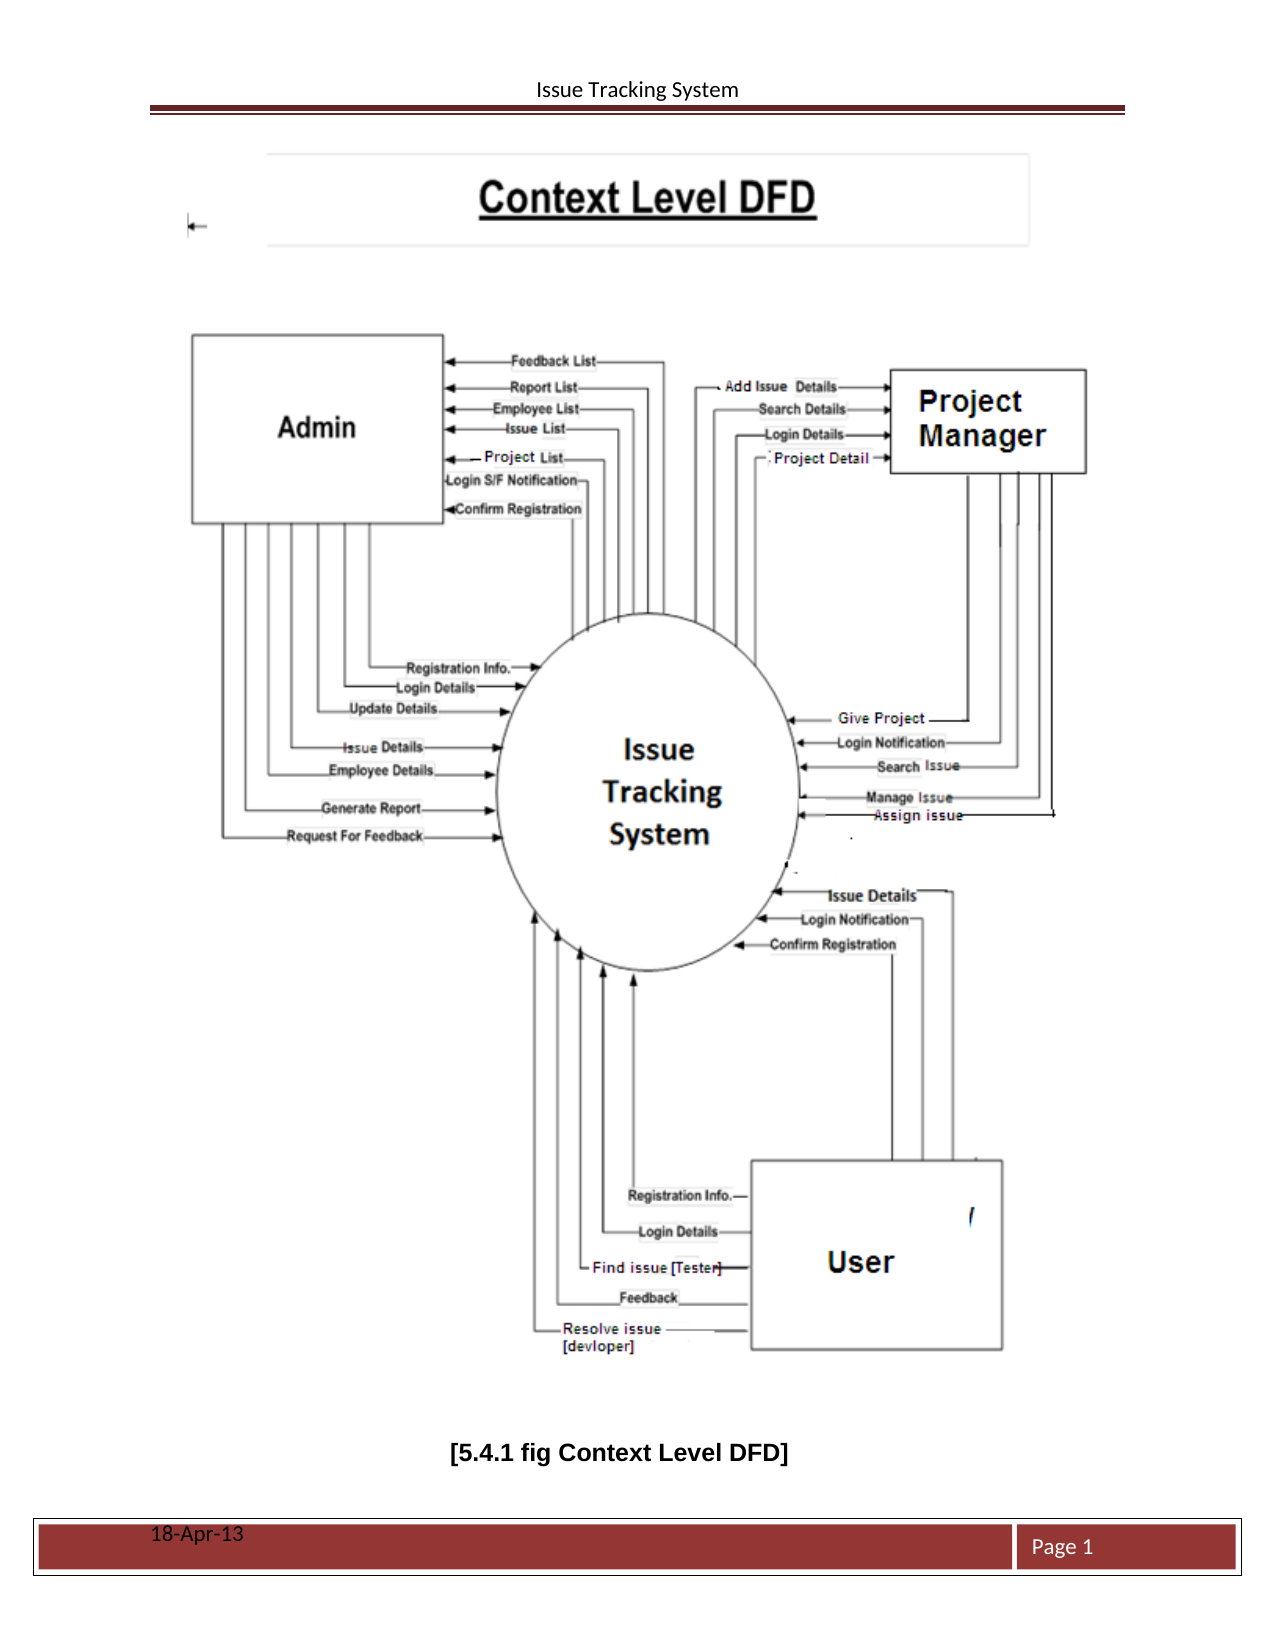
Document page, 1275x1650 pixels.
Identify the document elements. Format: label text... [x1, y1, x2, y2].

text [5.4.1 fig Context Level DFD] [375, 1438, 1087, 1467]
picture [187, 150, 1139, 1389]
